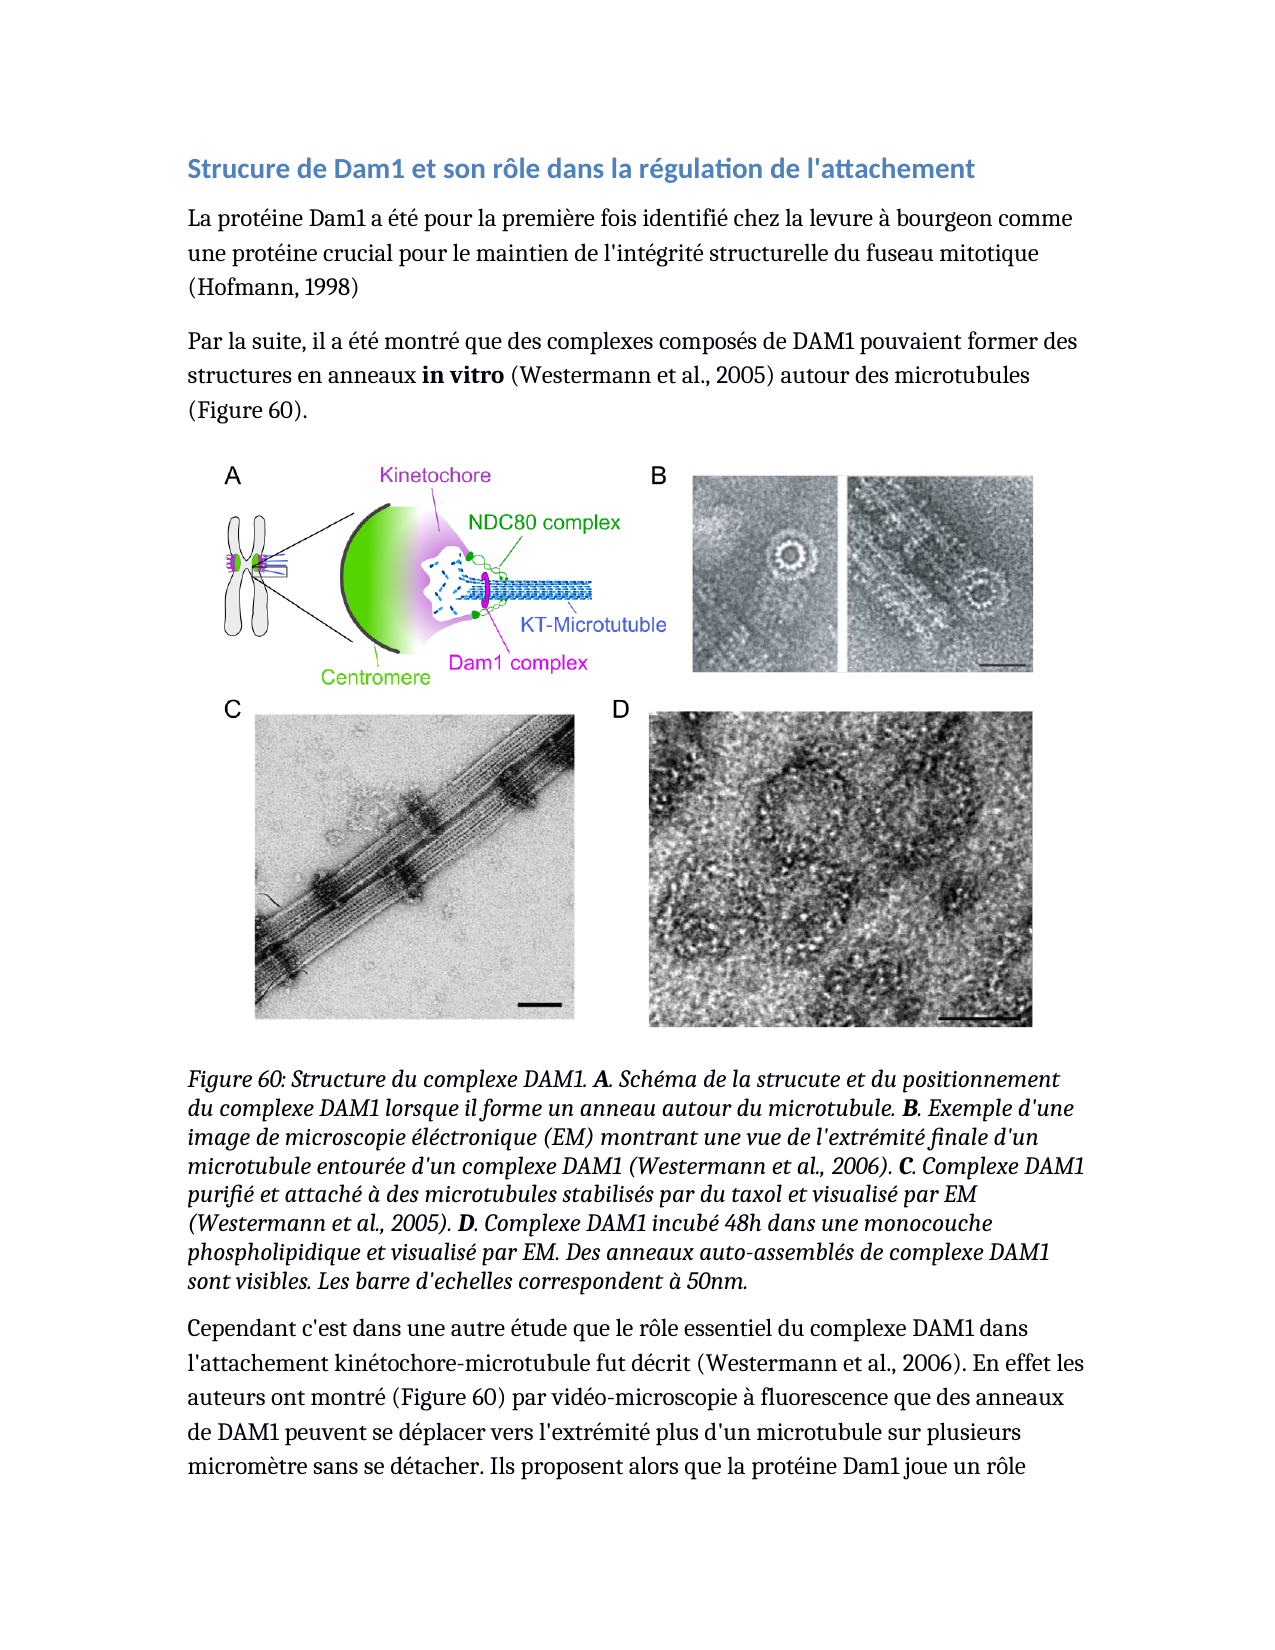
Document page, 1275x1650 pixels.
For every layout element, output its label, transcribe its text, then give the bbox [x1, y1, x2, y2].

text La protéine Dam1 a été pour la première fois identifié chez la levure à bourgeon comme une protéine crucial pour le maintien de l'intégrité structurelle du fuseau mitotique (Hofmann, 1998) [187, 204, 1087, 302]
text Par la suite, il a été montré que des complexes composés de DAM1 pouvaient former des structures en anneaux in vitro (Westermann et al., 2005) autour des microtubules (Figure 60). [187, 327, 1087, 424]
subtitle Strucure de Dam1 et son rôle dans la régulation de l'attachement [187, 150, 1087, 186]
picture [206, 448, 1050, 1045]
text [187, 1314, 1087, 1481]
text Figure 60: Structure du complexe DAM1. A. Schéma de la strucute et du positionnement du complexe DAM1 lorsque il forme un anneau autour du microtubule. B. Exemple d'une image de microscopie éléctronique (EM) montrant une vue de l'extrémité finale d'un microtubule entourée d'un complexe DAM1 (Westermann et al., 2006). C. Complexe DAM1 purifié et attaché à des microtubules stabilisés par du taxol et visualisé par EM (Westermann et al., 2005). D. Complexe DAM1 incubé 48h dans une monocouche phospholipidique et visualisé par EM. Des anneaux auto-assemblés de complexe DAM1 sont visibles. Les barre d'echelles correspondent à 50nm. [187, 1065, 1087, 1295]
